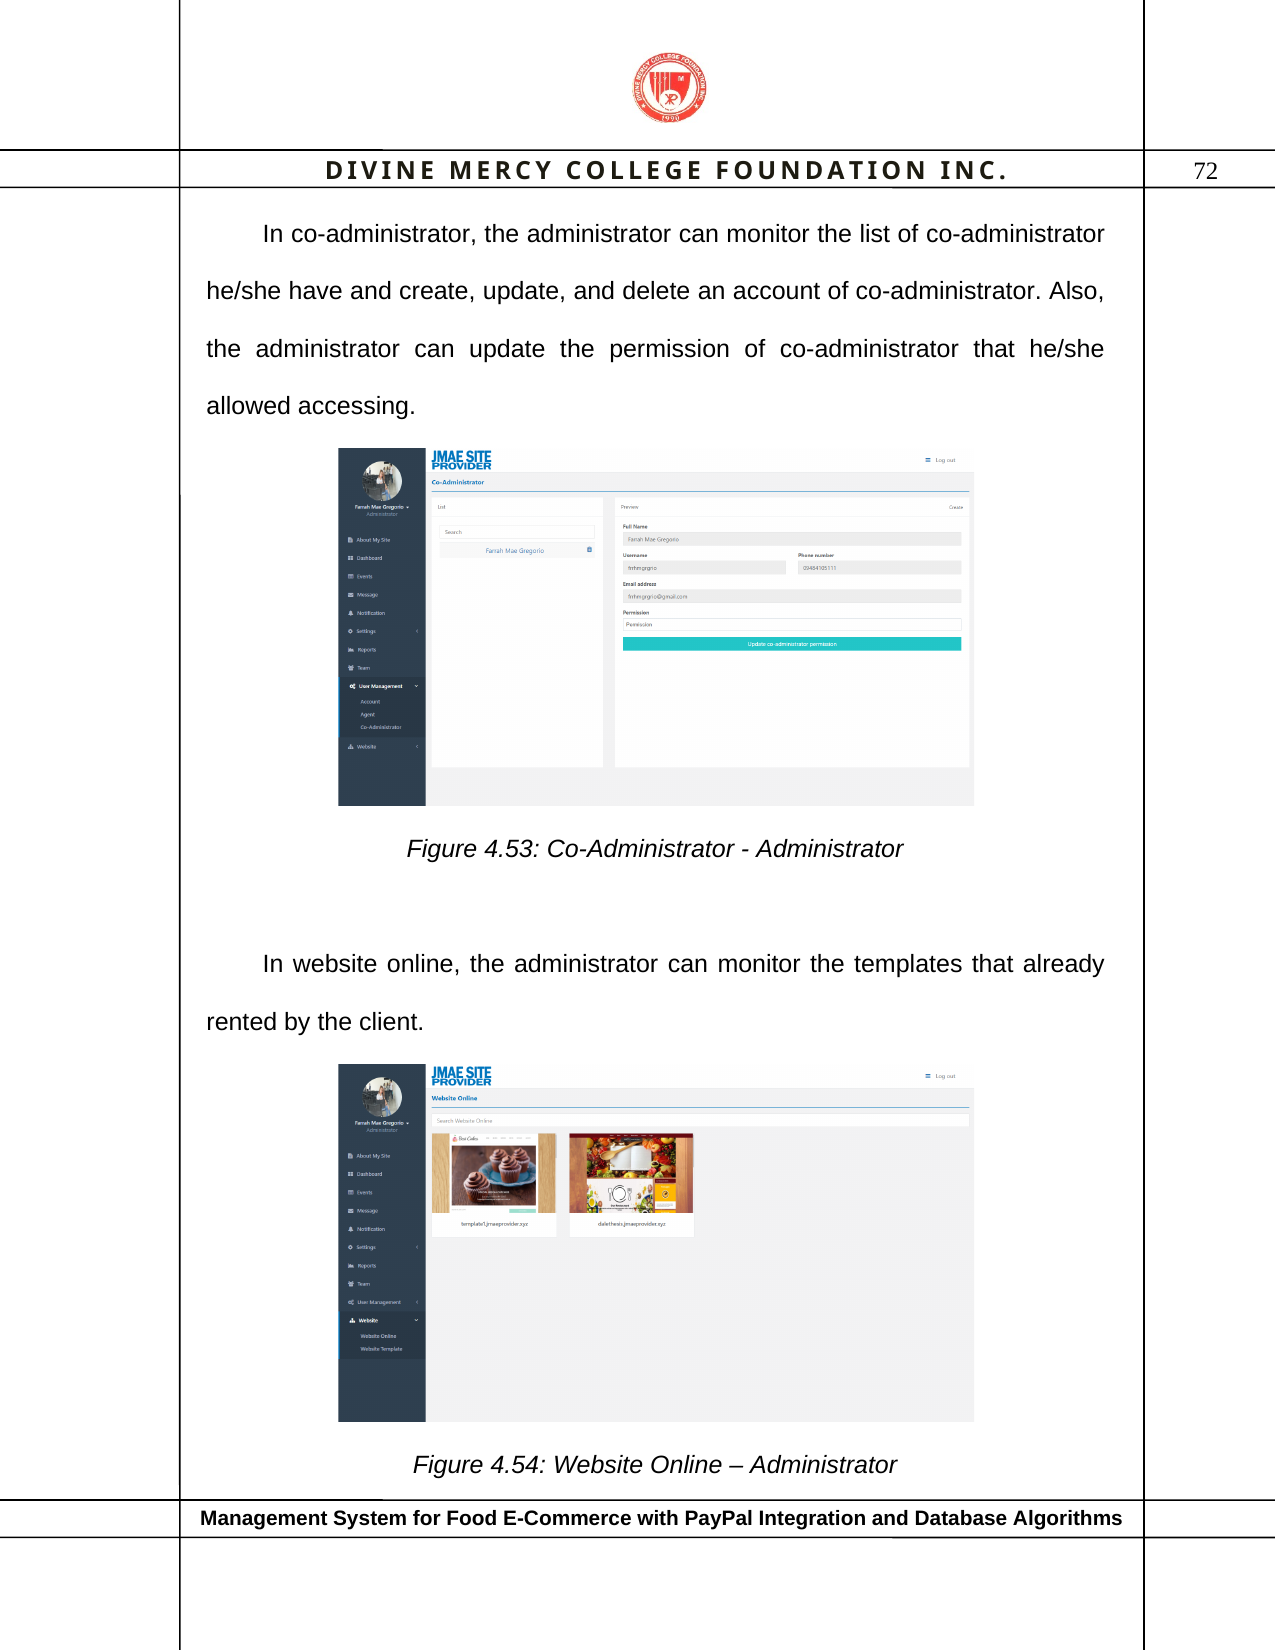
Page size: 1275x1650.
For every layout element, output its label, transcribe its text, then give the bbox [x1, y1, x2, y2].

picture [338, 1064, 975, 1422]
text Figure 4.54: Website Online – Administrator [206, 1450, 1106, 1479]
text In website online, the administrator can monitor the templates that already rented by the client. [206, 949, 1106, 1036]
picture [338, 448, 975, 806]
text In co-administrator, the administrator can monitor the list of co-administrator he/she have and create, update, and delete an account of co-administrator. Also, the administrator can update the permission of co-administrator that he/she allowed accessing. [206, 219, 1106, 420]
picture [632, 52, 709, 123]
text Figure 4.53: Co-Administrator - Administrator [206, 834, 1106, 863]
